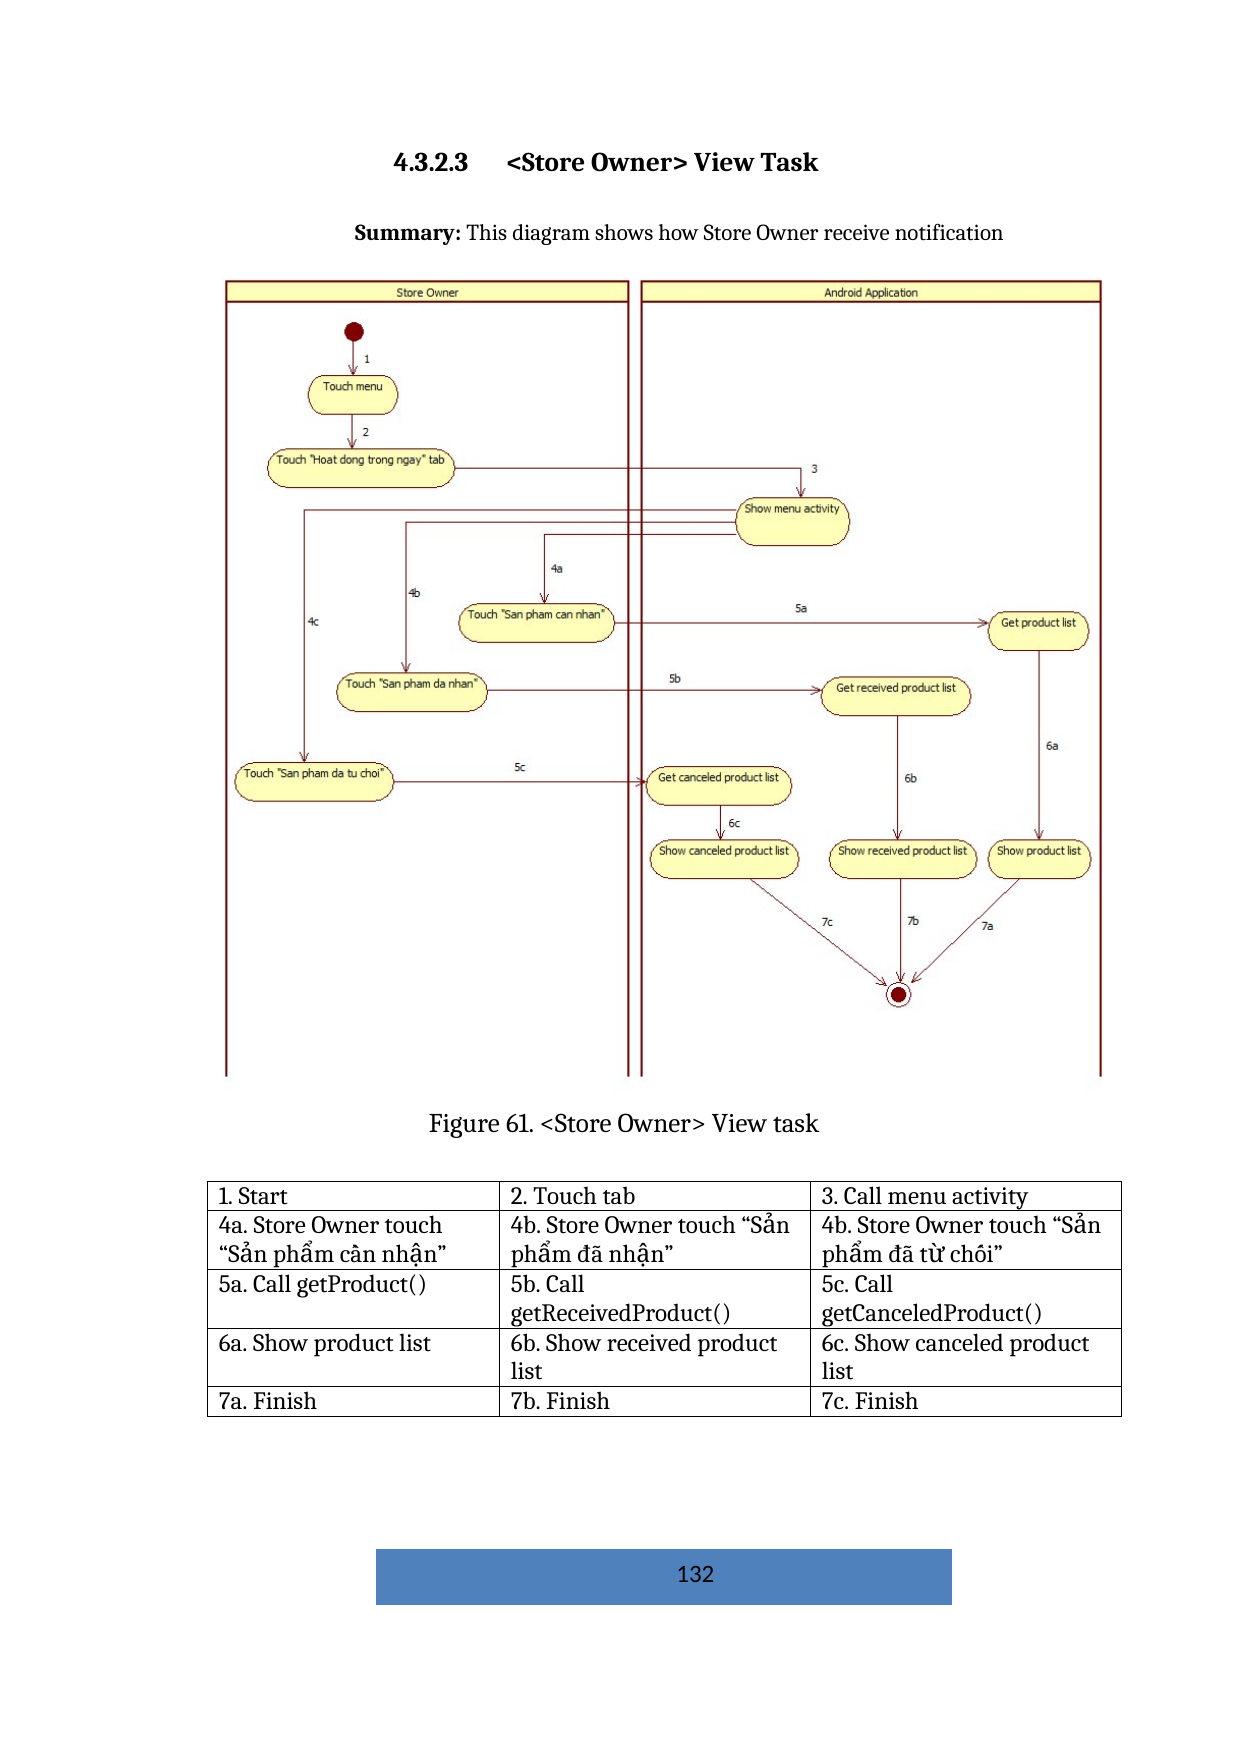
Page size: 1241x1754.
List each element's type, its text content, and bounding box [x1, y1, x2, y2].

text Figure 71. <Store Owner> View task [428, 1108, 1122, 1139]
table_header 3. Call menu activity [811, 1182, 1121, 1210]
text Summary: This diagram shows how Store Owner receive notification [281, 219, 1122, 246]
table_cell 4b. Store Owner touch “Sản phẩm đã nhận” [500, 1211, 810, 1269]
table_cell 4a. Store Owner touch “Sản phẩm cần nhận” [208, 1211, 499, 1269]
table_header 2. Touch tab [500, 1182, 810, 1210]
table_cell 4b. Store Owner touch “Sản phẩm đã từ chối” [811, 1211, 1121, 1269]
table_cell 7c. Finish [811, 1387, 1121, 1416]
table_cell 7a. Finish [208, 1387, 499, 1416]
table_header 1. Start [208, 1182, 499, 1210]
table_cell 5c. Call getCanceledProduct() [811, 1270, 1121, 1327]
table_cell 7b. Finish [500, 1387, 810, 1416]
subtitle <Store Owner> View Task [393, 147, 1122, 178]
table_cell 6c. Show canceled product list [811, 1329, 1121, 1386]
table_cell 5b. Call getReceivedProduct() [500, 1270, 810, 1327]
table_cell 6b. Show received product list [500, 1329, 810, 1386]
table_cell 6a. Show product list [208, 1329, 499, 1386]
picture [207, 262, 1122, 1096]
table_cell 5a. Call getProduct() [208, 1270, 499, 1327]
